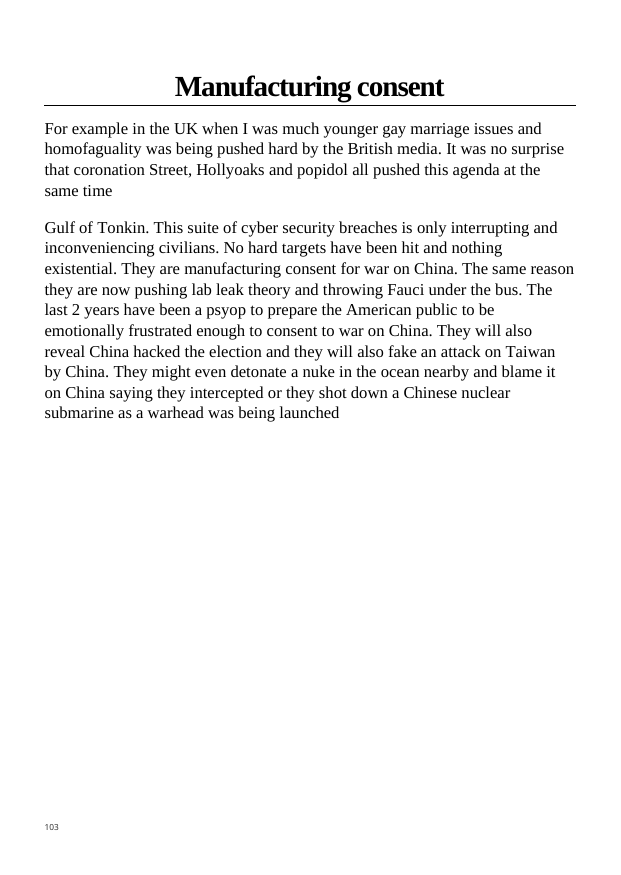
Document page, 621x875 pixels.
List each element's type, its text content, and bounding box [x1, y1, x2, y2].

text Gulf of Tonkin. This suite of cyber security breaches is only interrupting and inconveniencing civilians. No hard targets have been hit and nothing existential. They are manufacturing consent for war on China. The same reason they are now pushing lab leak theory and throwing Fauci under the bus. The last 2 years have been a psyop to prepare the American public to be emotionally frustrated enough to consent to war on China. They will also reveal China hacked the election and they will also fake an attack on Taiwan by China. They might even detonate a nuke in the ocean nearby and blame it on China saying they intercepted or they shot down a Chinese nuclear submarine as a warhead was being launched [44, 218, 576, 422]
text For example in the UK when I was much younger gay marriage issues and homofaguality was being pushed hard by the British media. It was no surprise that coronation Street, Hollyoaks and popidol all pushed this agenda at the same time [44, 118, 576, 199]
subtitle Manufacturing consent [44, 69, 576, 105]
